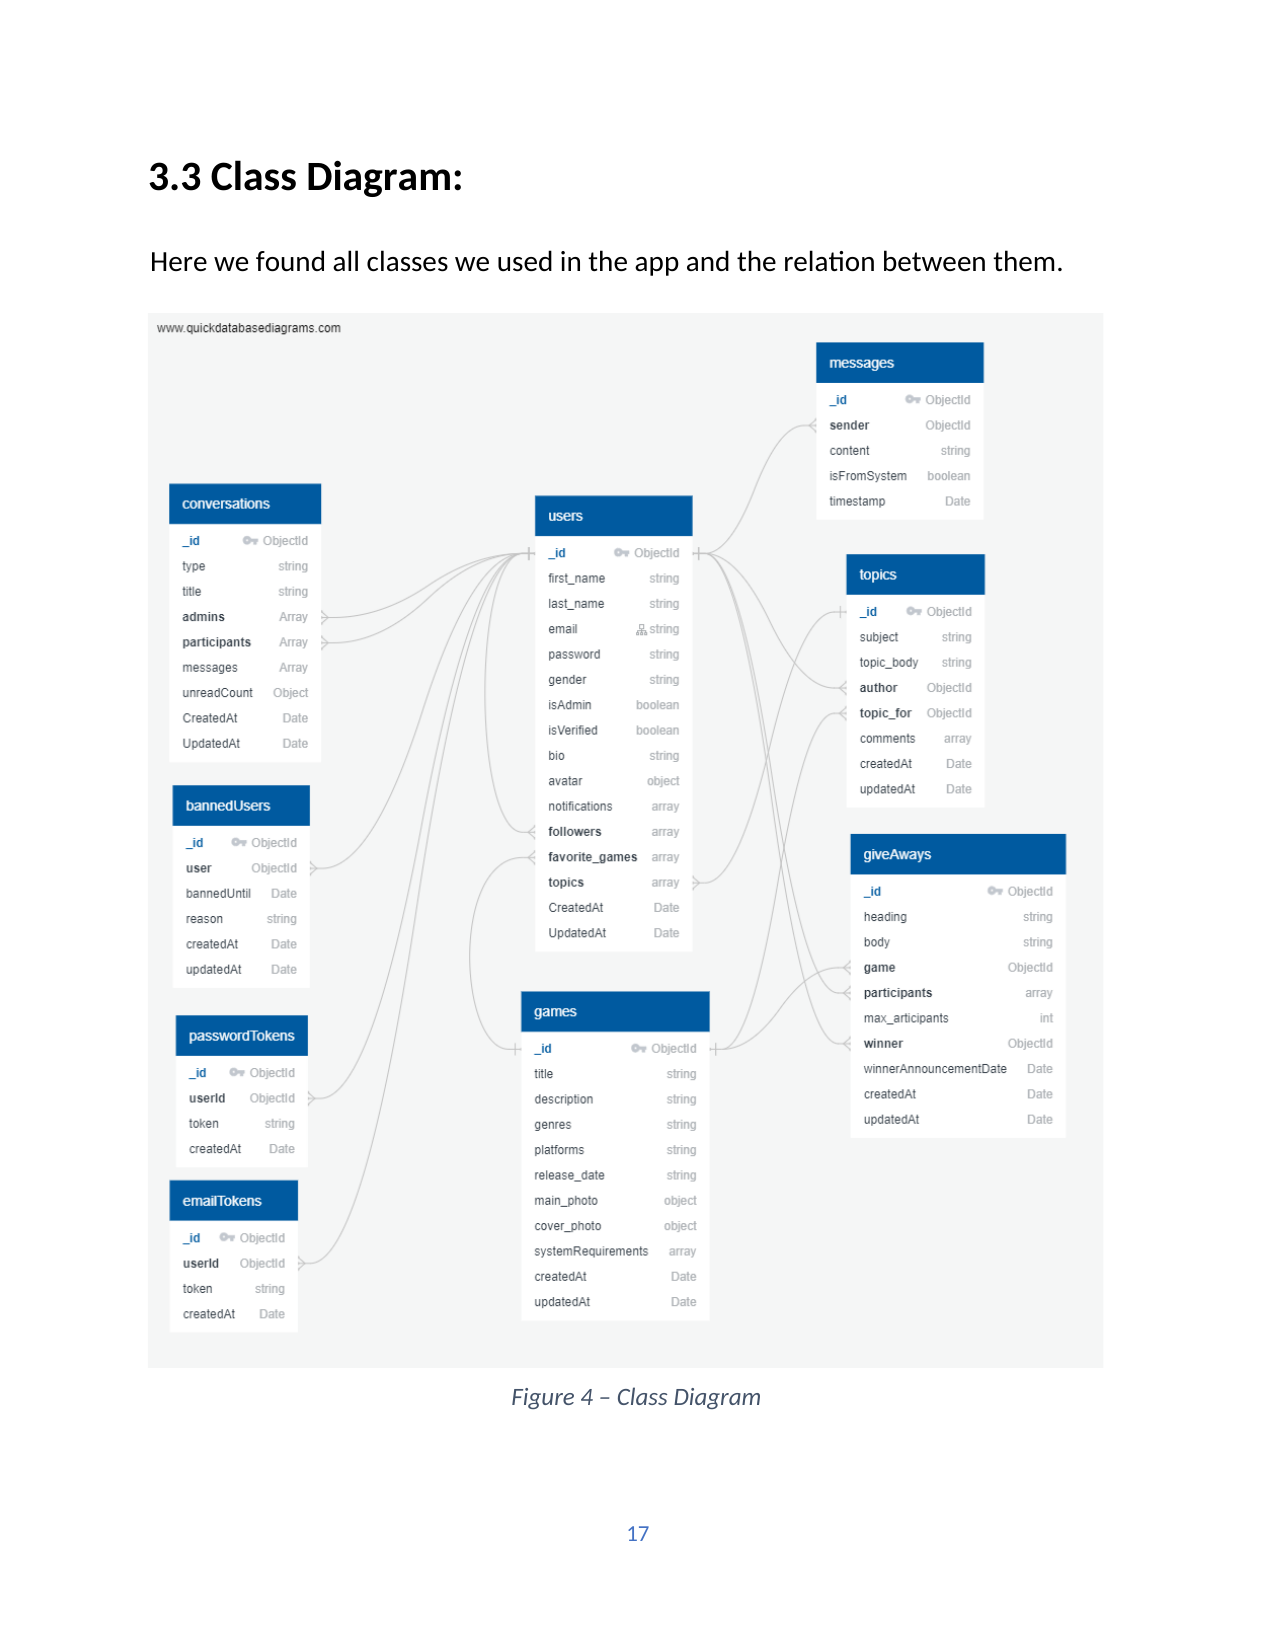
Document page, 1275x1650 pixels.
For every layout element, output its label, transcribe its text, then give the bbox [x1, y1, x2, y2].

text 3.3 Class Diagram: [148, 150, 1127, 201]
text Figure 4 – Class Diagram [148, 1381, 1127, 1412]
picture [147, 313, 1104, 1368]
text Here we found all classes we used in the app and the relation between them. [150, 243, 1125, 278]
